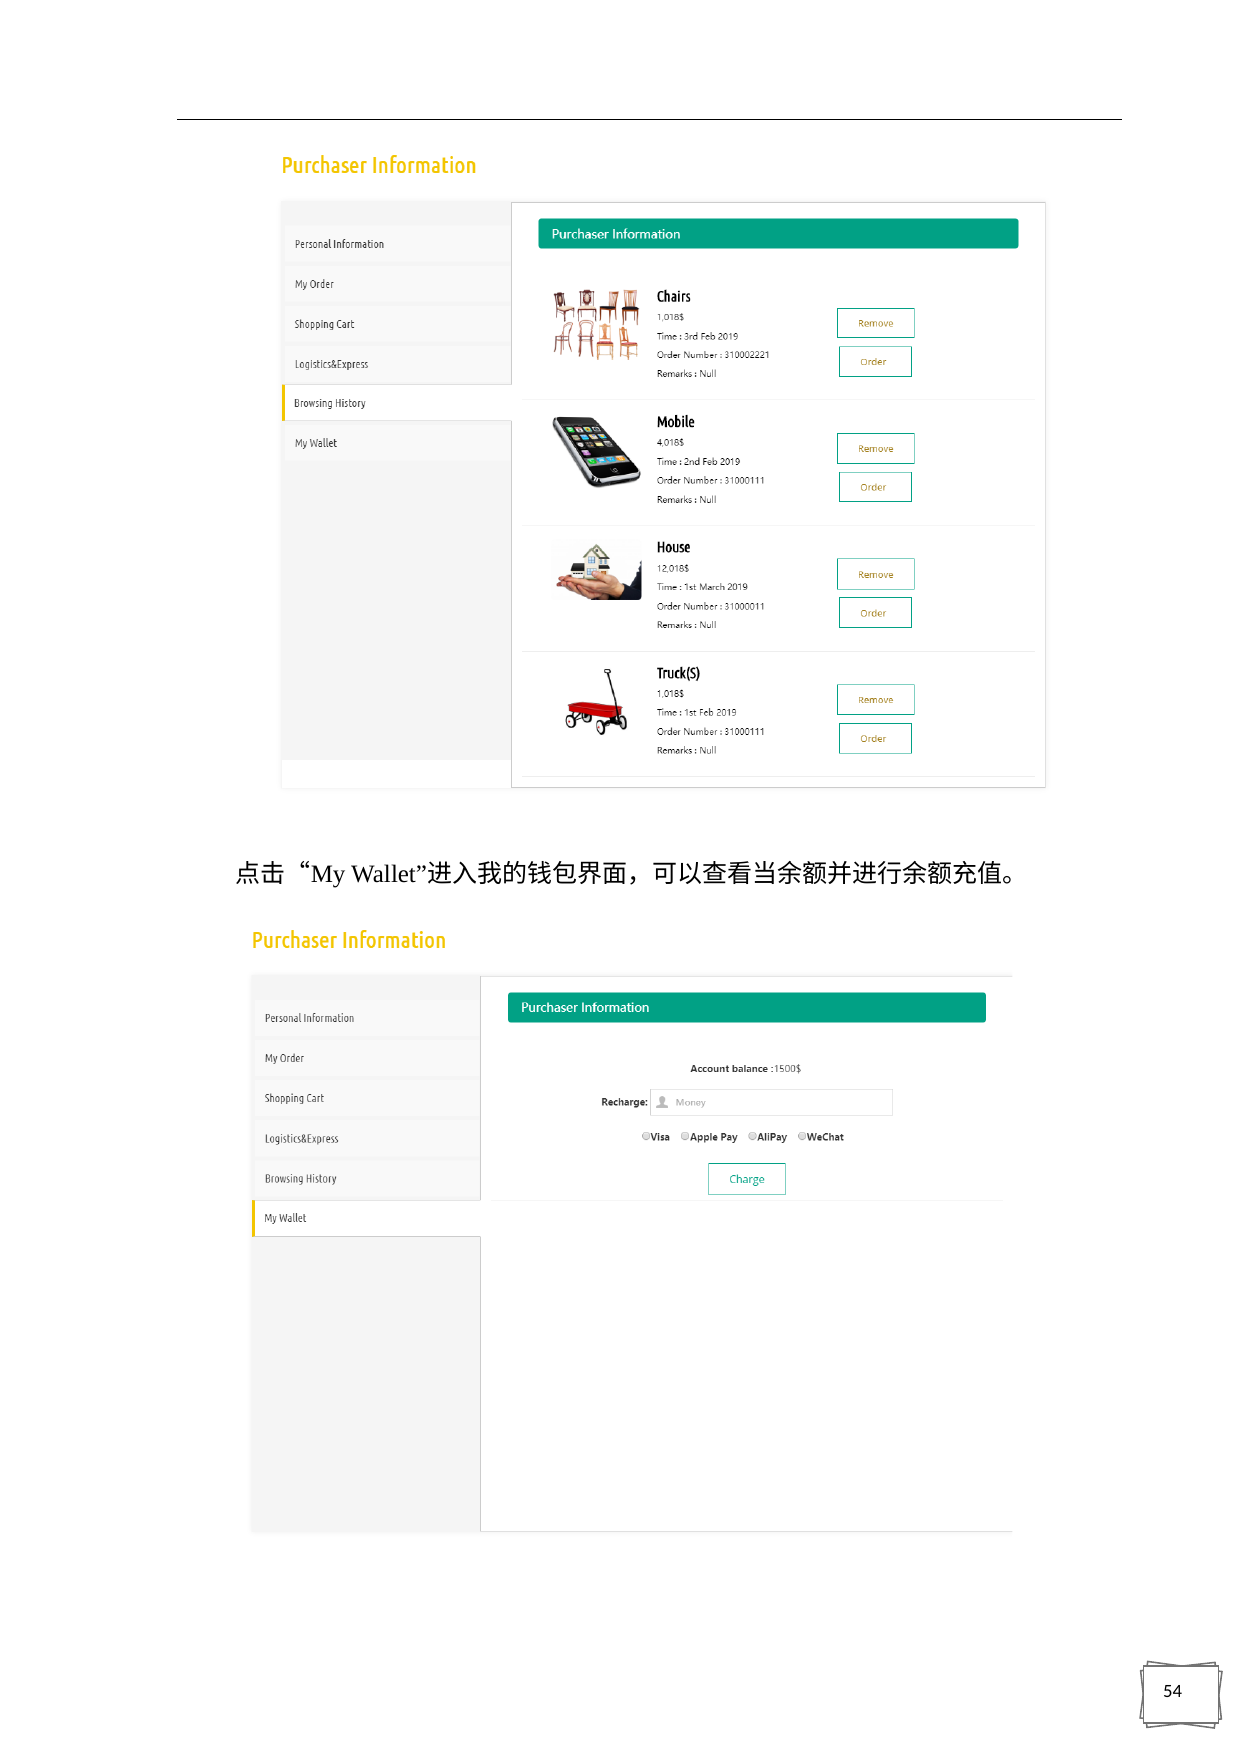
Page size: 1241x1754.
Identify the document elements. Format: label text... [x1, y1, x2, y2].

picture [238, 140, 1061, 798]
text 点击“My Wallet”进入我的钱包界面，可以查看当余额并进行余额充值。 [177, 839, 1122, 904]
picture [235, 920, 1013, 1542]
